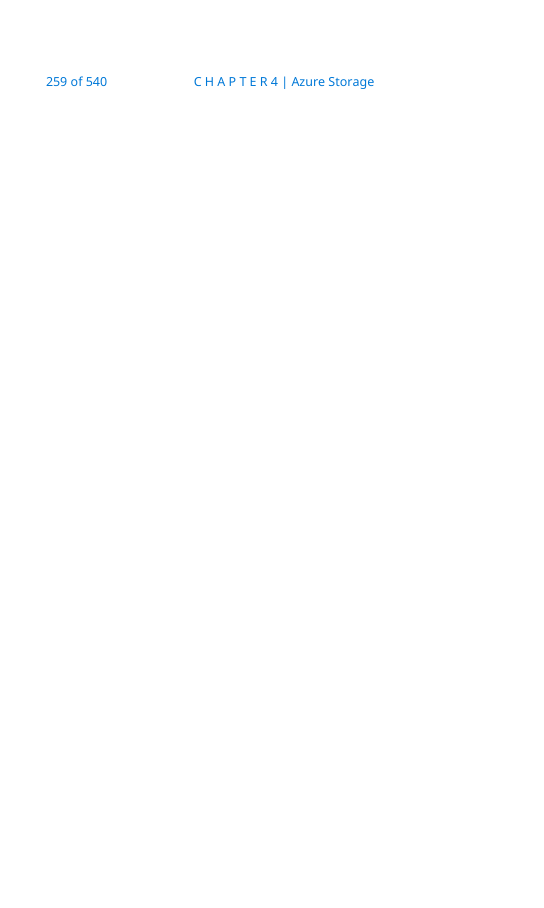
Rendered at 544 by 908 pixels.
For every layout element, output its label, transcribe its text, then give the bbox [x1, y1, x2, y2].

text 259 of 540 C H A P T E R 4 | Azure Storage [46, 73, 491, 90]
